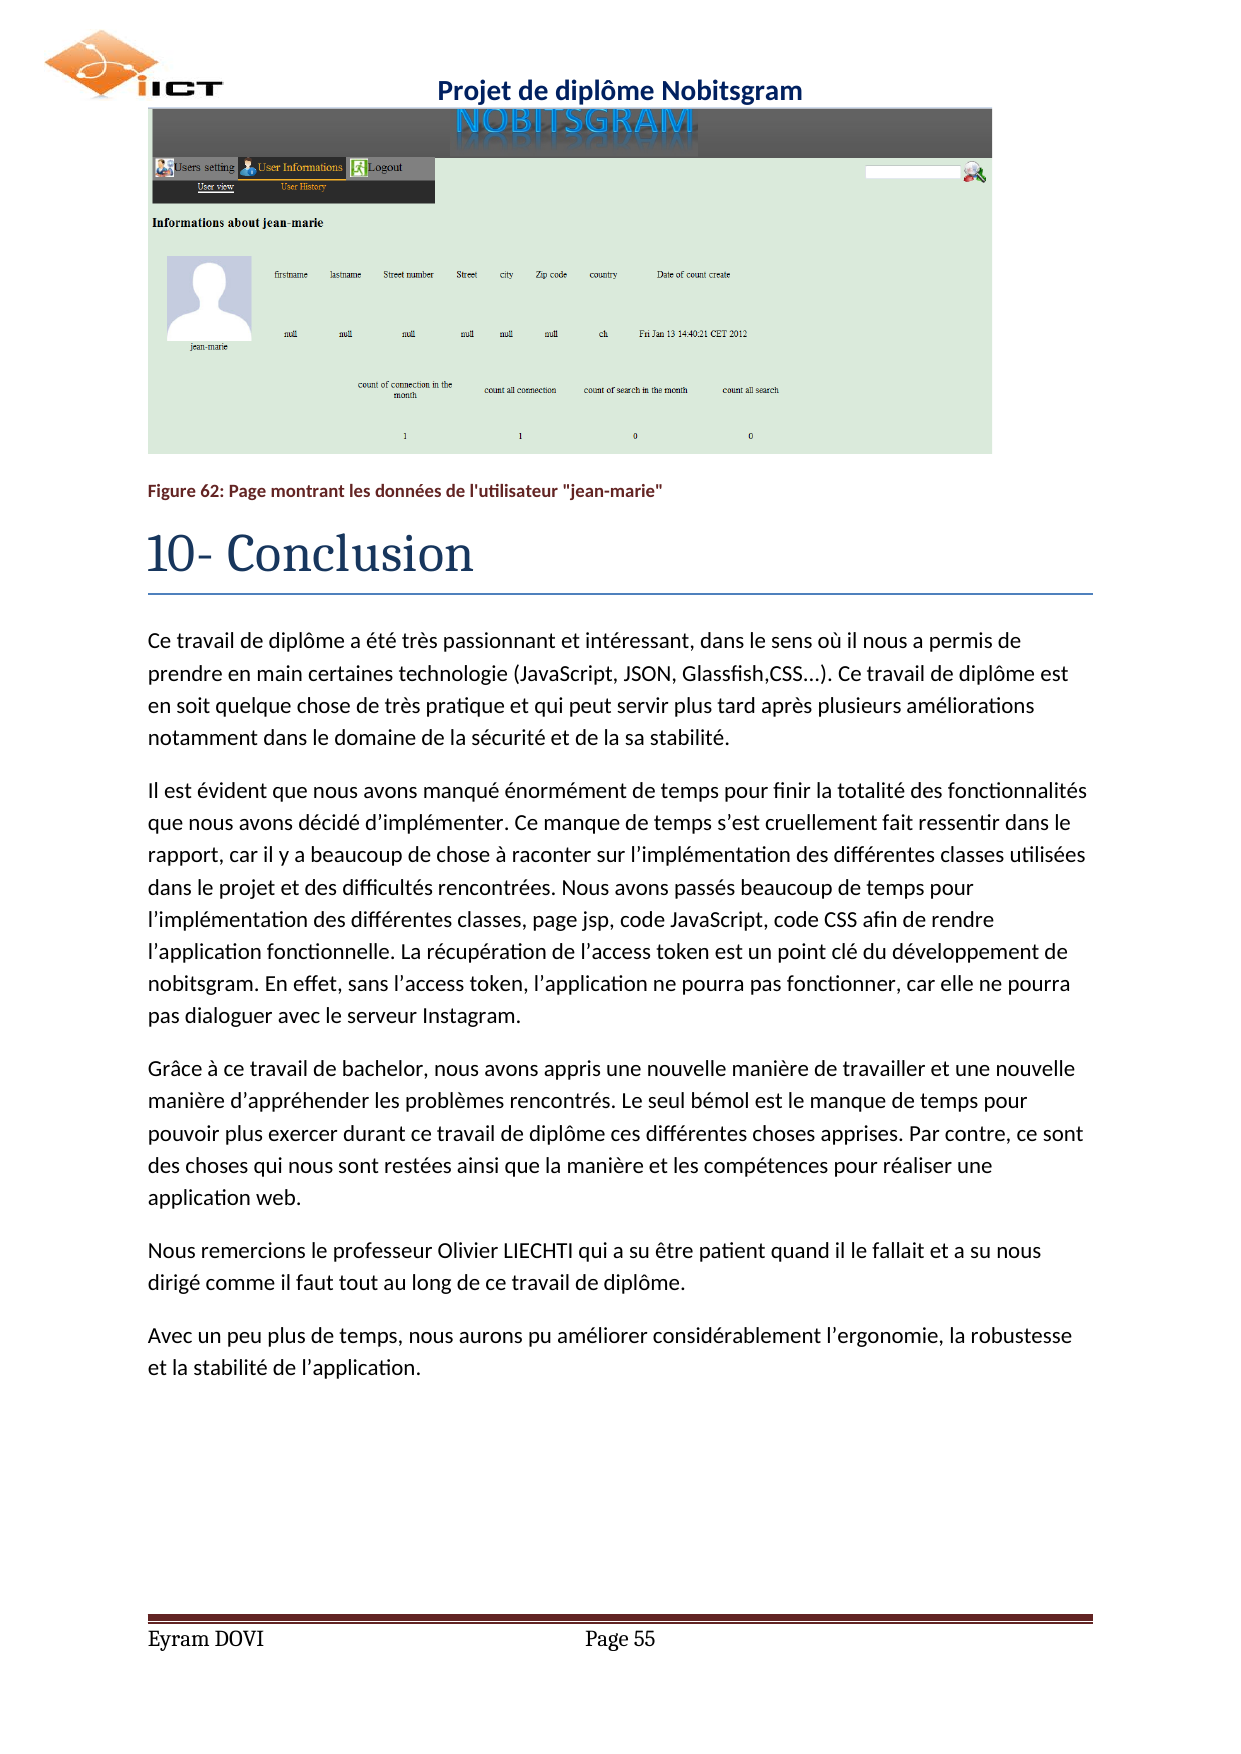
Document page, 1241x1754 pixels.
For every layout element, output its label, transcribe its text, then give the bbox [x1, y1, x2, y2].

text Il est évident que nous avons manqué énormément de temps pour finir la totalité des fonctionnalités que nous avons décidé d’implémenter. Ce manque de temps s’est cruellement fait ressentir dans le rapport, car il y a beaucoup de chose à raconter sur l’implémentation des différentes classes utilisées dans le projet et des difficultés rencontrées. Nous avons passés beaucoup de temps pour l’implémentation des différentes classes, page jsp, code JavaScript, code CSS afin de rendre l’application fonctionnelle. La récupération de l’access token est un point clé du développement de nobitsgram. En effet, sans l’access token, l’application ne pourra pas fonctionner, car elle ne pourra pas dialoguer avec le serveur Instagram. [148, 776, 1093, 1029]
text Figure 62: Page montrant les données de l'utilisateur "jean-marie" [148, 479, 1093, 502]
title 10- Conclusion [148, 522, 1093, 593]
picture [147, 107, 993, 454]
picture [44, 29, 224, 101]
text Avec un peu plus de temps, nous aurons pu améliorer considérablement l’ergonomie, la robustesse et la stabilité de l’application. [148, 1321, 1093, 1382]
text Ce travail de diplôme a été très passionnant et intéressant, dans le sens où il nous a permis de prendre en main certaines technologie (JavaScript, JSON, Glassfish,CSS...). Ce travail de diplôme est en soit quelque chose de très pratique et qui peut servir plus tard après plusieurs améliorations notamment dans le domaine de la sécurité et de la sa stabilité. [148, 626, 1093, 751]
text Grâce à ce travail de bachelor, nous avons appris une nouvelle manière de travailler et une nouvelle manière d’appréhender les problèmes rencontrés. Le seul bémol est le manque de temps pour pouvoir plus exercer durant ce travail de diplôme ces différentes choses apprises. Par contre, ce sont des choses qui nous sont restées ainsi que la manière et les compétences pour réaliser une application web. [148, 1054, 1093, 1211]
text Nous remercions le professeur Olivier LIECHTI qui a su être patient quand il le fallait et a su nous dirigé comme il faut tout au long de ce travail de diplôme. [148, 1236, 1093, 1296]
